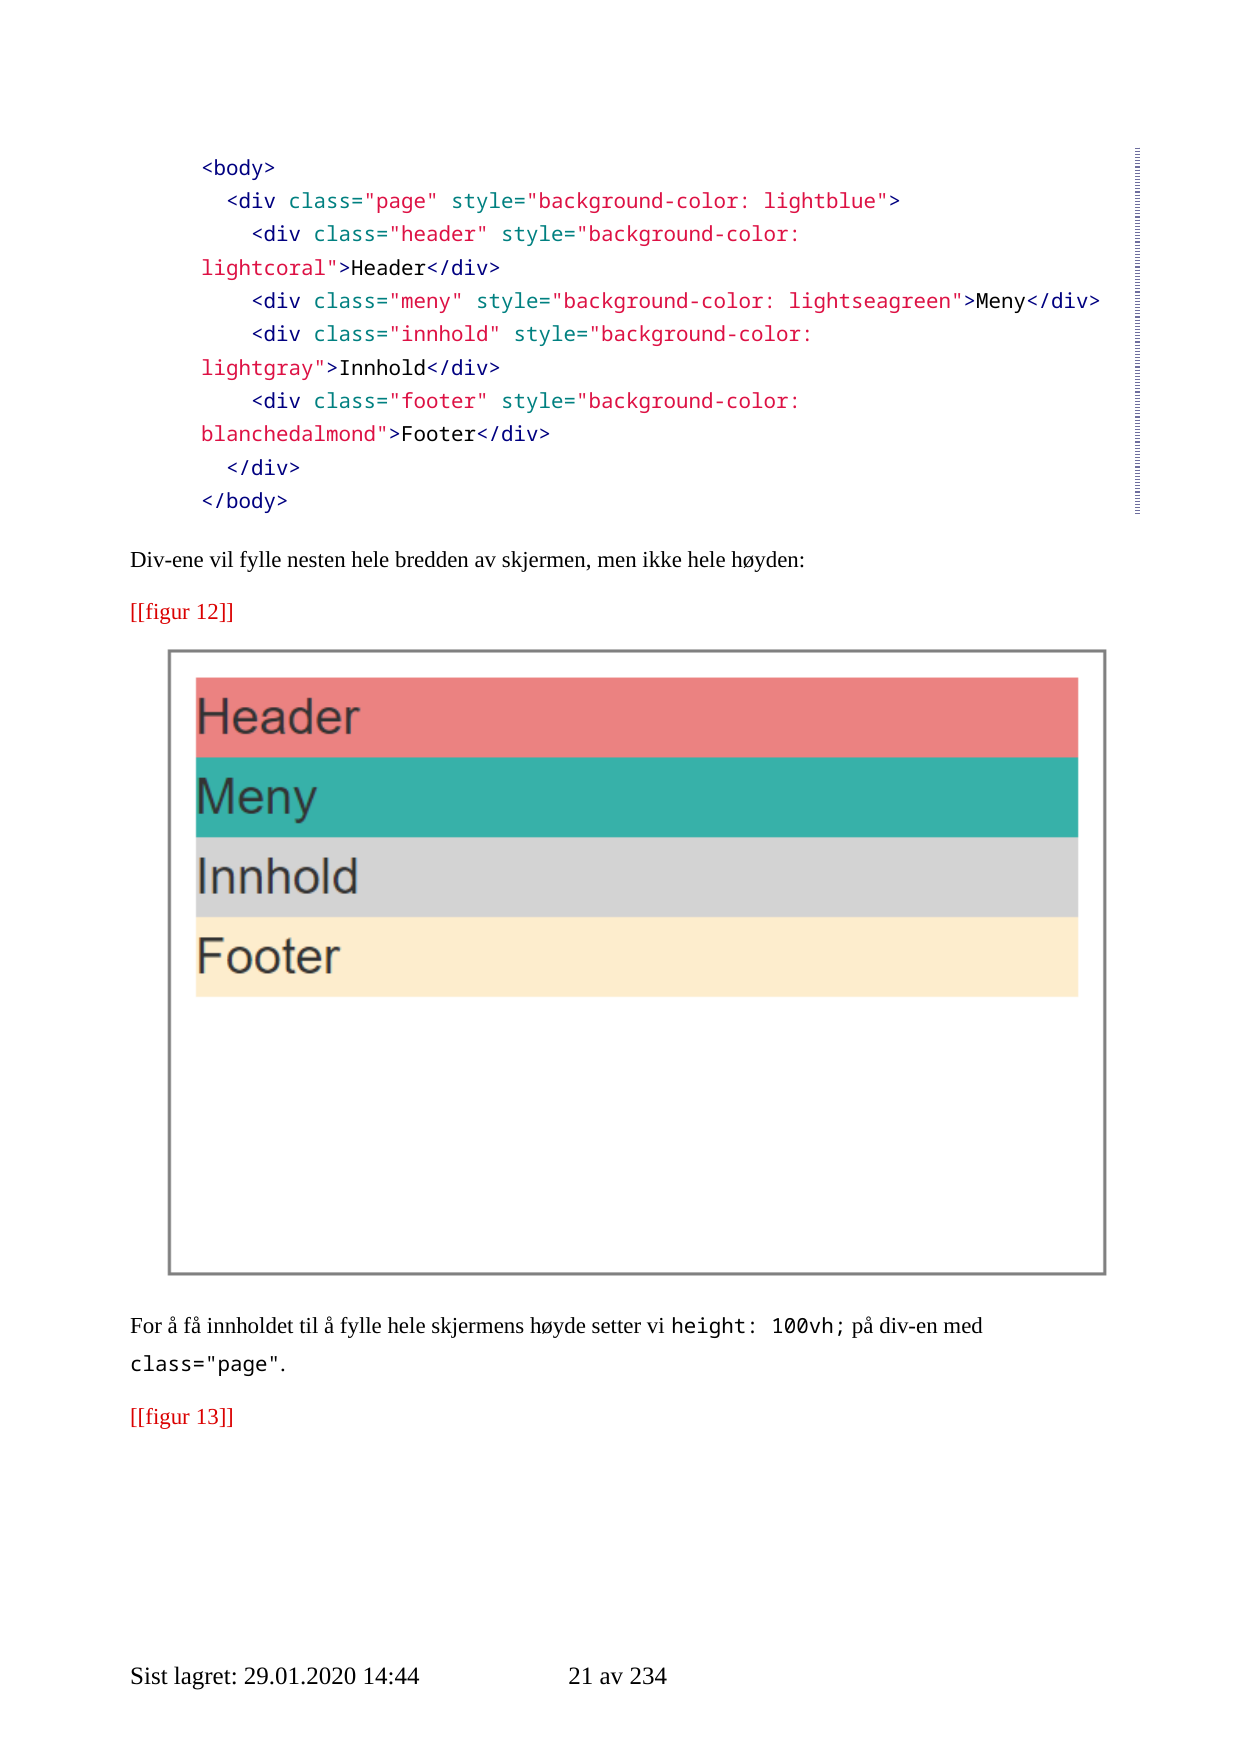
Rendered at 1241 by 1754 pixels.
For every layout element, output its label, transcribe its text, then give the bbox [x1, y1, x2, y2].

text [[figur 12]] [130, 593, 1110, 625]
text Div-ene vil fylle nesten hele bredden av skjermen, men ikke hele høyden: [130, 535, 1110, 573]
text [[figur 13]] [130, 1398, 1110, 1429]
picture [165, 645, 1116, 1282]
text For å få innholdet til å fylle hele skjermens høyde setter vi height: 100vh; på div-en med class="page". [130, 1302, 1110, 1377]
text <body> <div class="page" style="background-color: lightblue"> <div class="header" style="background-color: lightcoral">Header</div> <div class="meny" style="background-color: lightseagreen">Meny</div> <div class="innhold" style="background-color: lightgray">Innhold</div> <div class="footer" style="background-color: blanchedalmond">Footer</div> </div> </body> [201, 148, 1140, 514]
